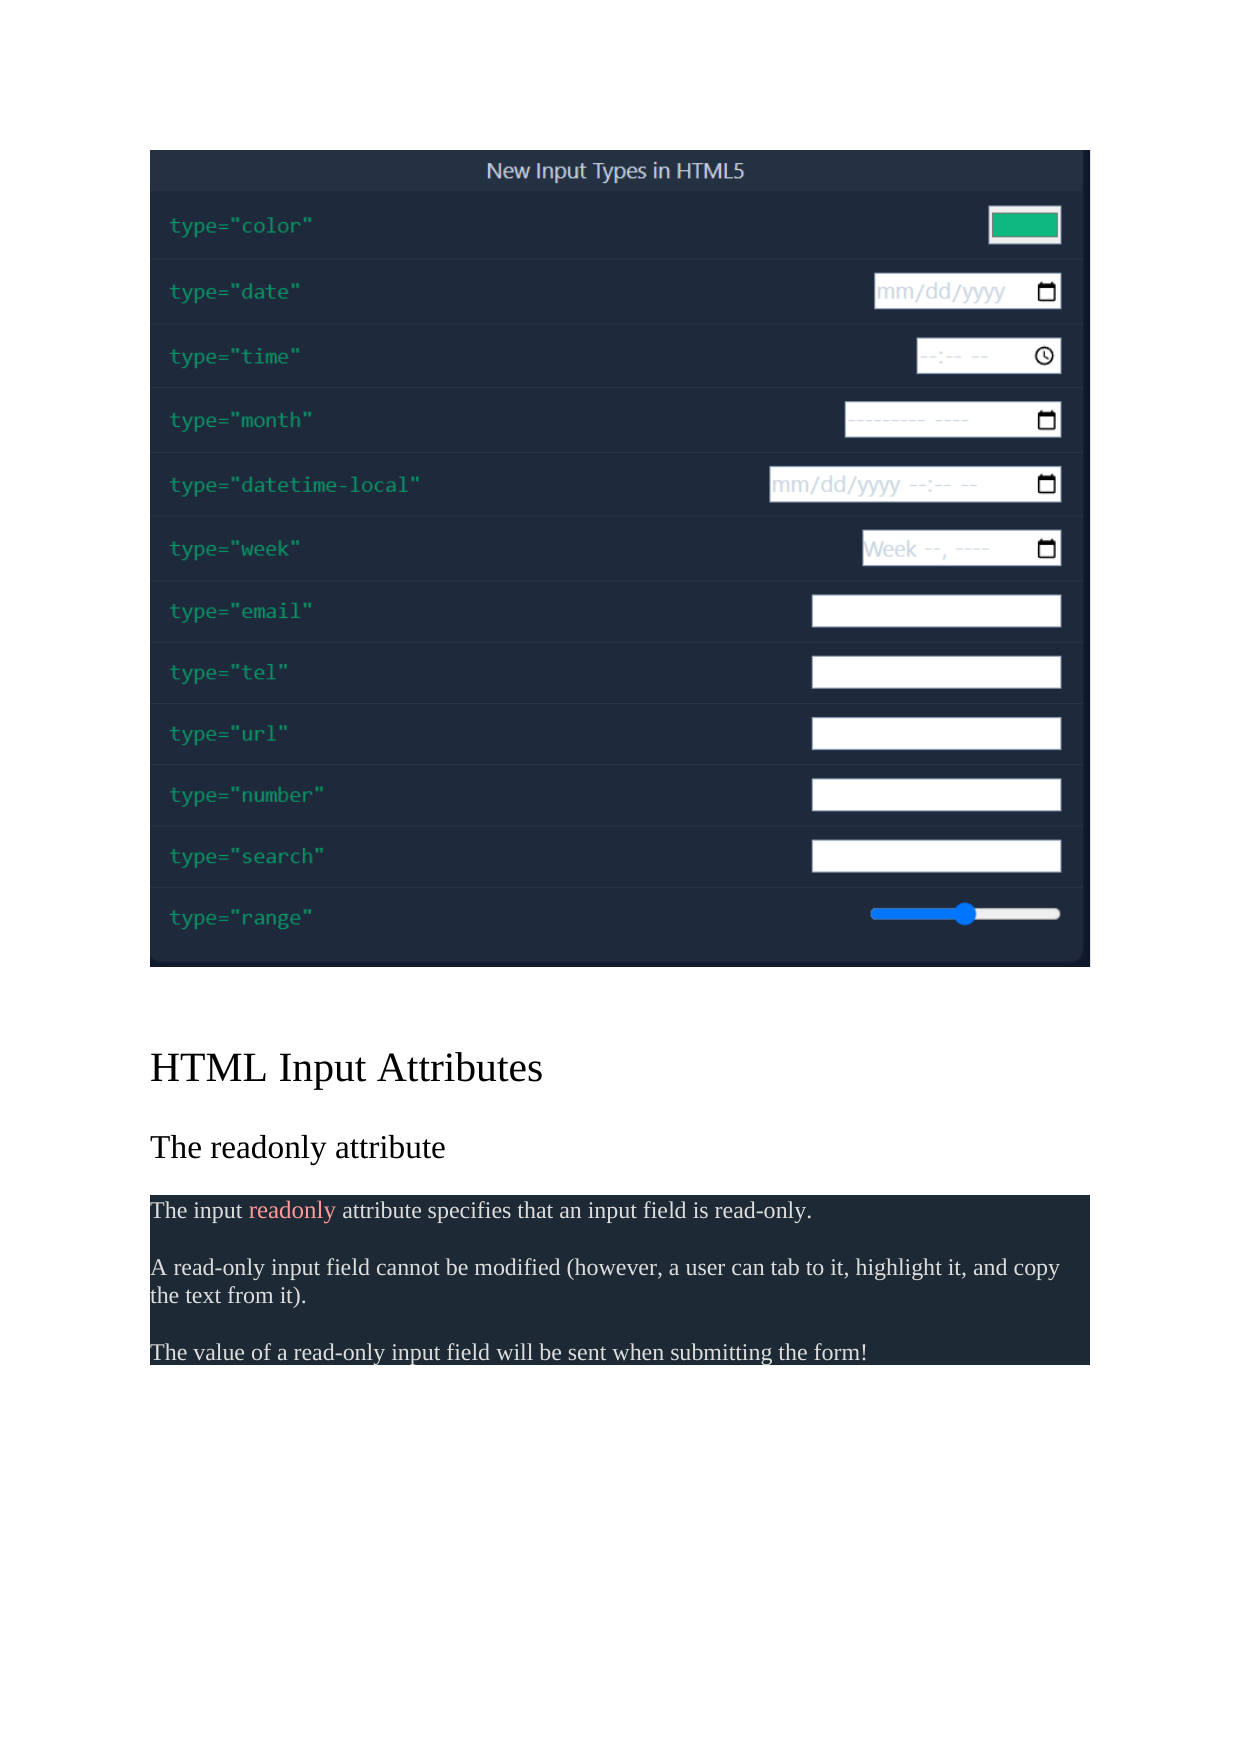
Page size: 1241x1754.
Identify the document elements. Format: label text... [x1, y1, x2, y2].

subtitle HTML Input Attributes [150, 1042, 1090, 1090]
text A read-only input field cannot be modified (however, a user can tab to it, highlight it, and copy the text from it). [150, 1253, 1090, 1308]
text The value of a read-only input field will be sent when submitting the form! [150, 1338, 1090, 1365]
subtitle The readonly attribute [150, 1128, 1090, 1166]
picture [150, 150, 1091, 967]
text The input readonly attribute specifies that an input field is read-only. [150, 1195, 1090, 1224]
